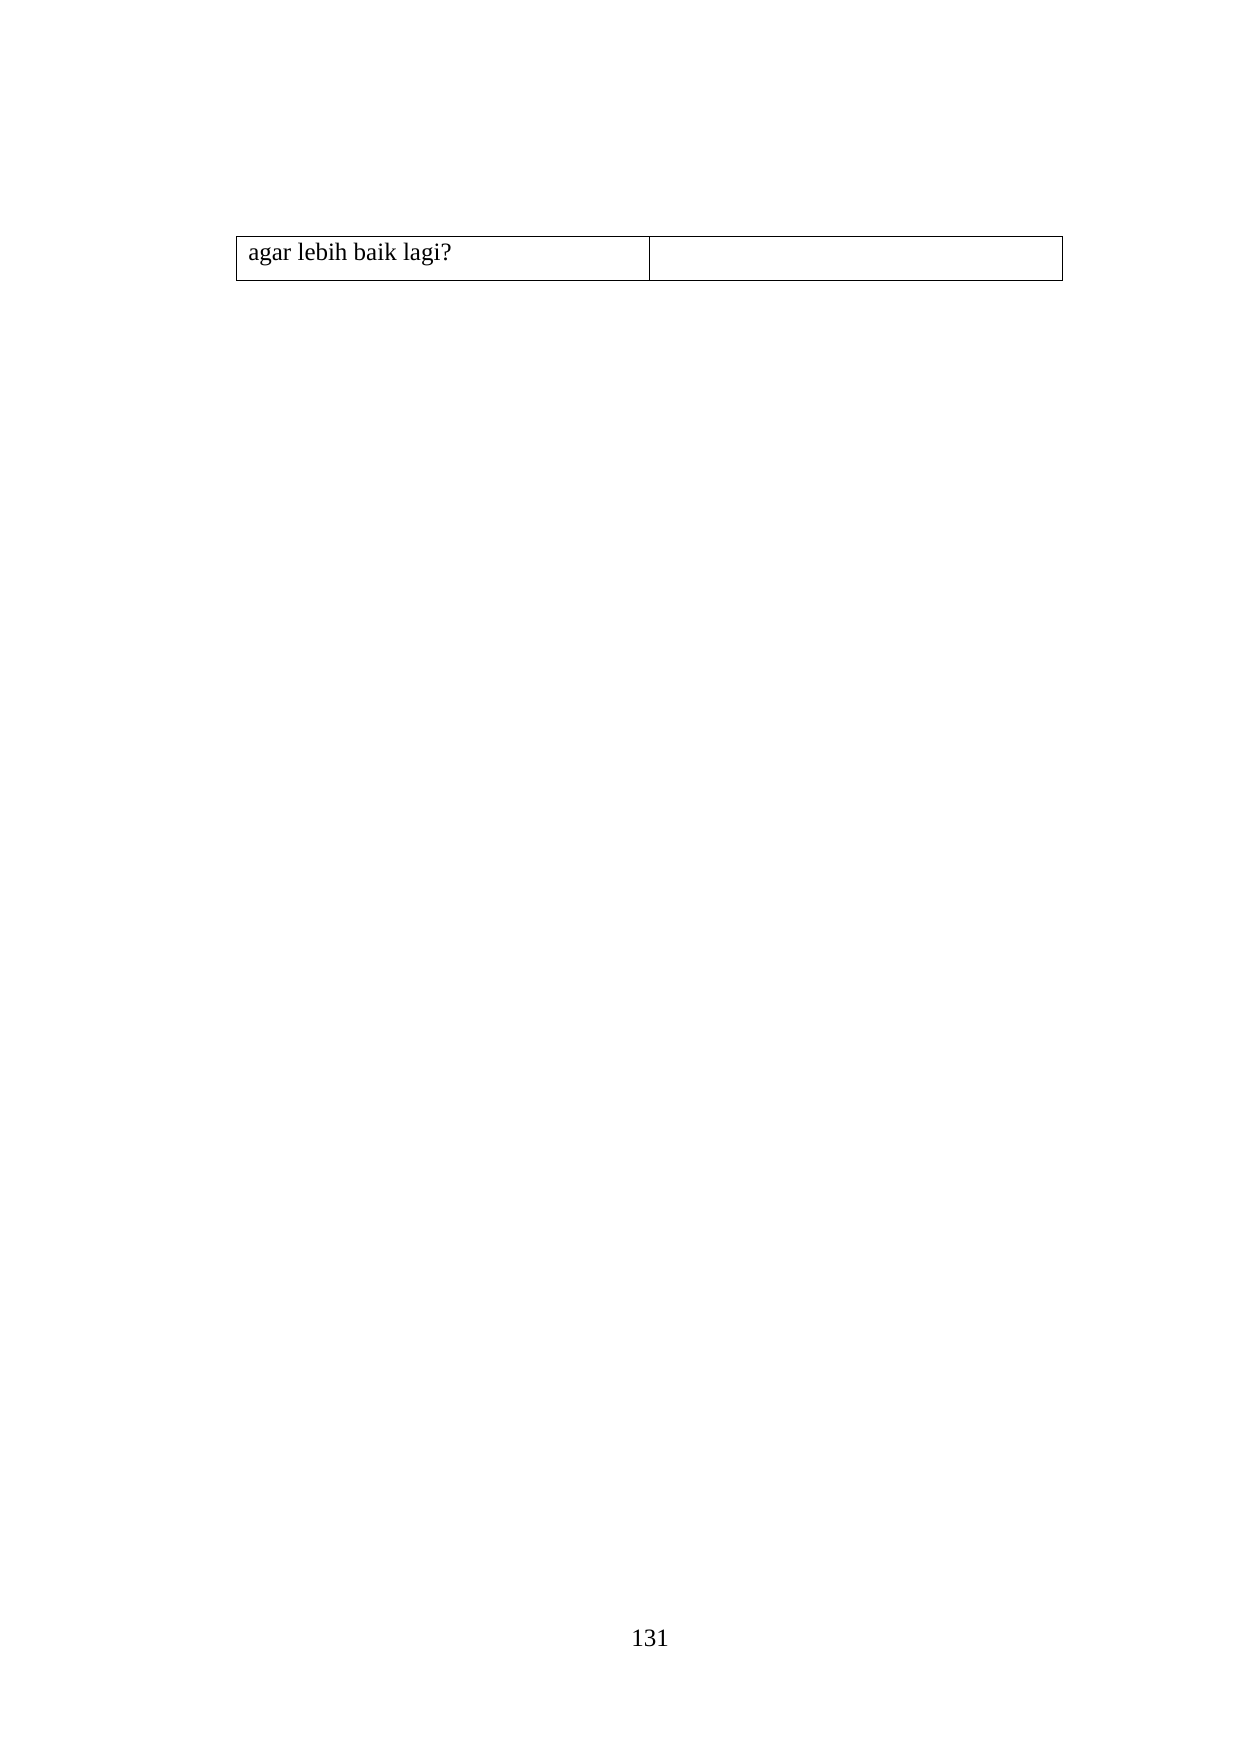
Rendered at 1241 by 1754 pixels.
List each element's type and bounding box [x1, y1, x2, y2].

table_cell [650, 237, 1062, 280]
table_cell [237, 237, 649, 280]
